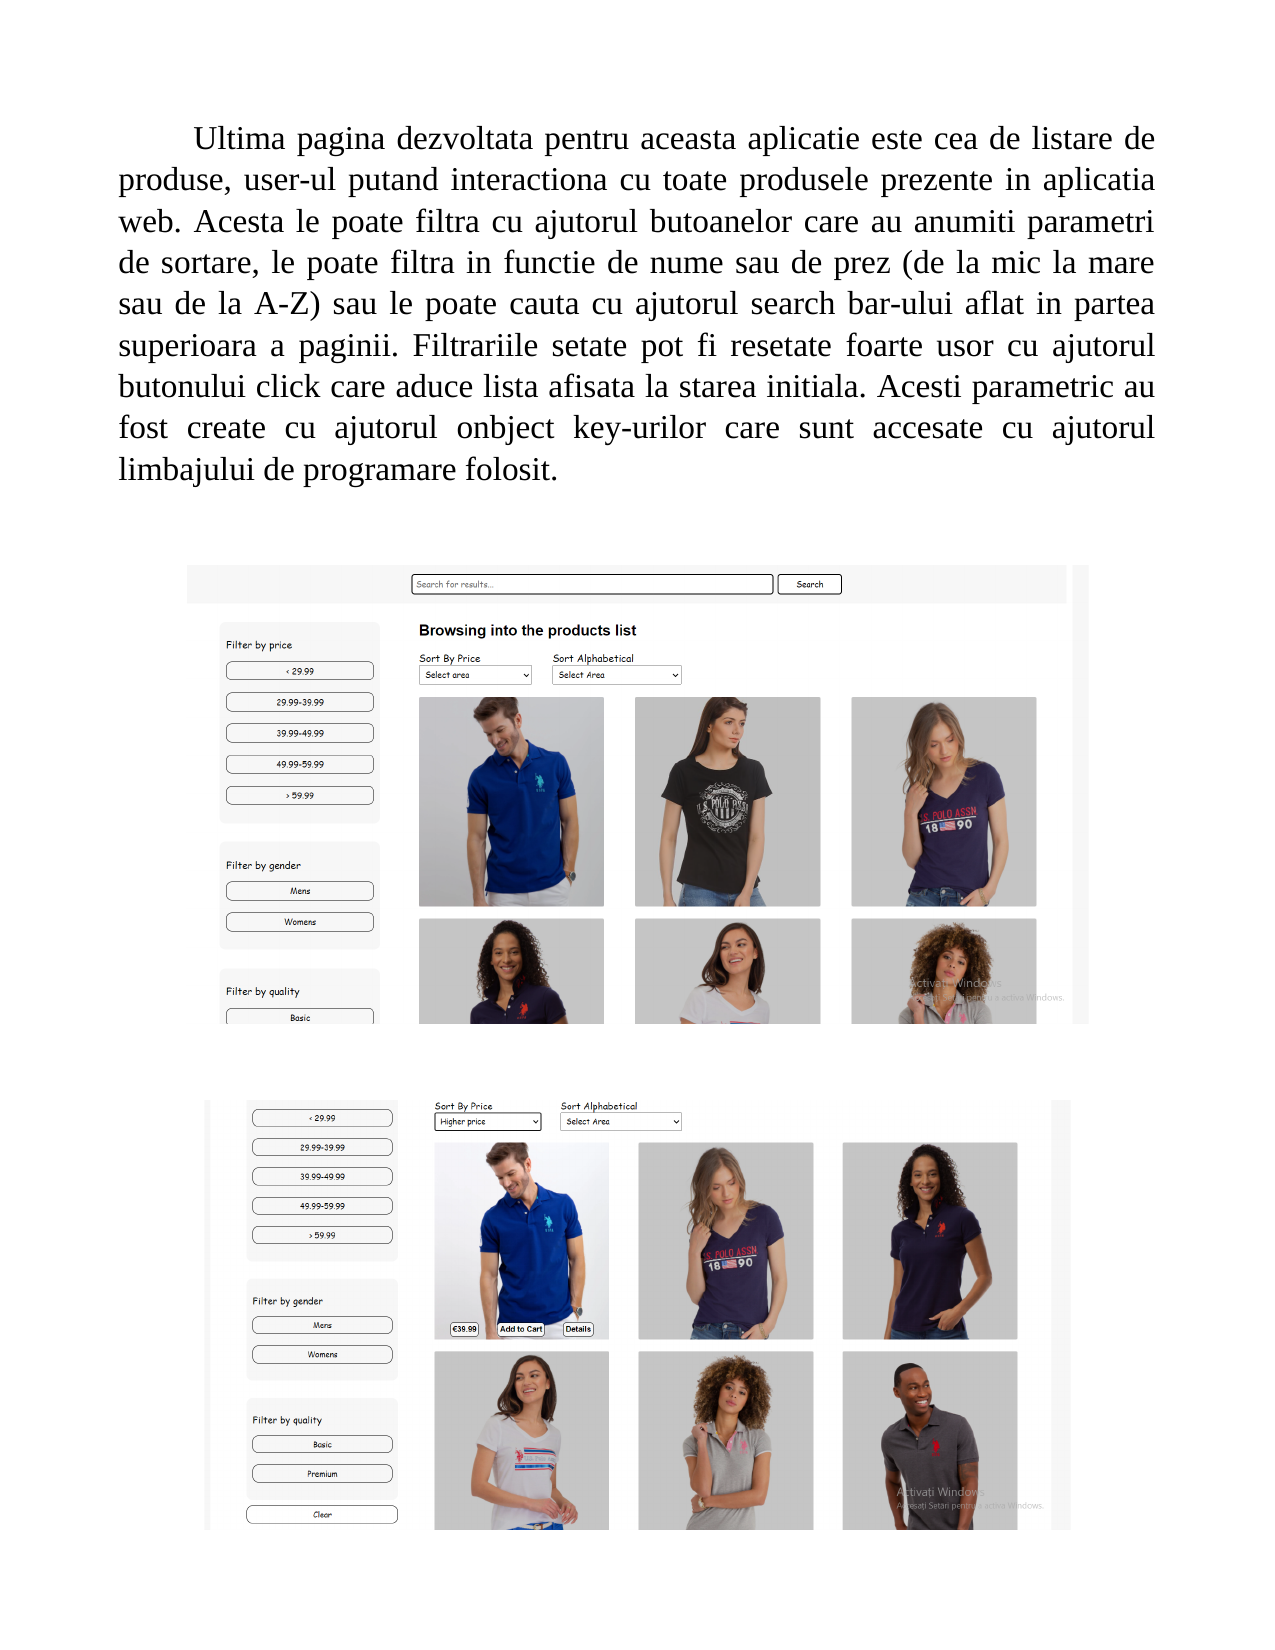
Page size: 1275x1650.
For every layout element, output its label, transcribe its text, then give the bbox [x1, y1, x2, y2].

text Ultima pagina dezvoltata pentru aceasta aplicatie este cea de listare de produse, user-ul putand interactiona cu toate produsele prezente in aplicatia web. Acesta le poate filtra cu ajutorul butoanelor care au anumiti parametri de sortare, le poate filtra in functie de nume sau de prez (de la mic la mare sau de la A-Z) sau le poate cauta cu ajutorul search bar-ului aflat in partea superioara a paginii. Filtrariile setate pot fi resetate foarte usor cu ajutorul butonului click care aduce lista afisata la starea initiala. Acesti parametric au fost create cu ajutorul onbject key-urilor care sunt accesate cu ajutorul limbajului de programare folosit. [118, 118, 1157, 487]
picture [204, 1100, 1071, 1530]
picture [186, 565, 1089, 1024]
